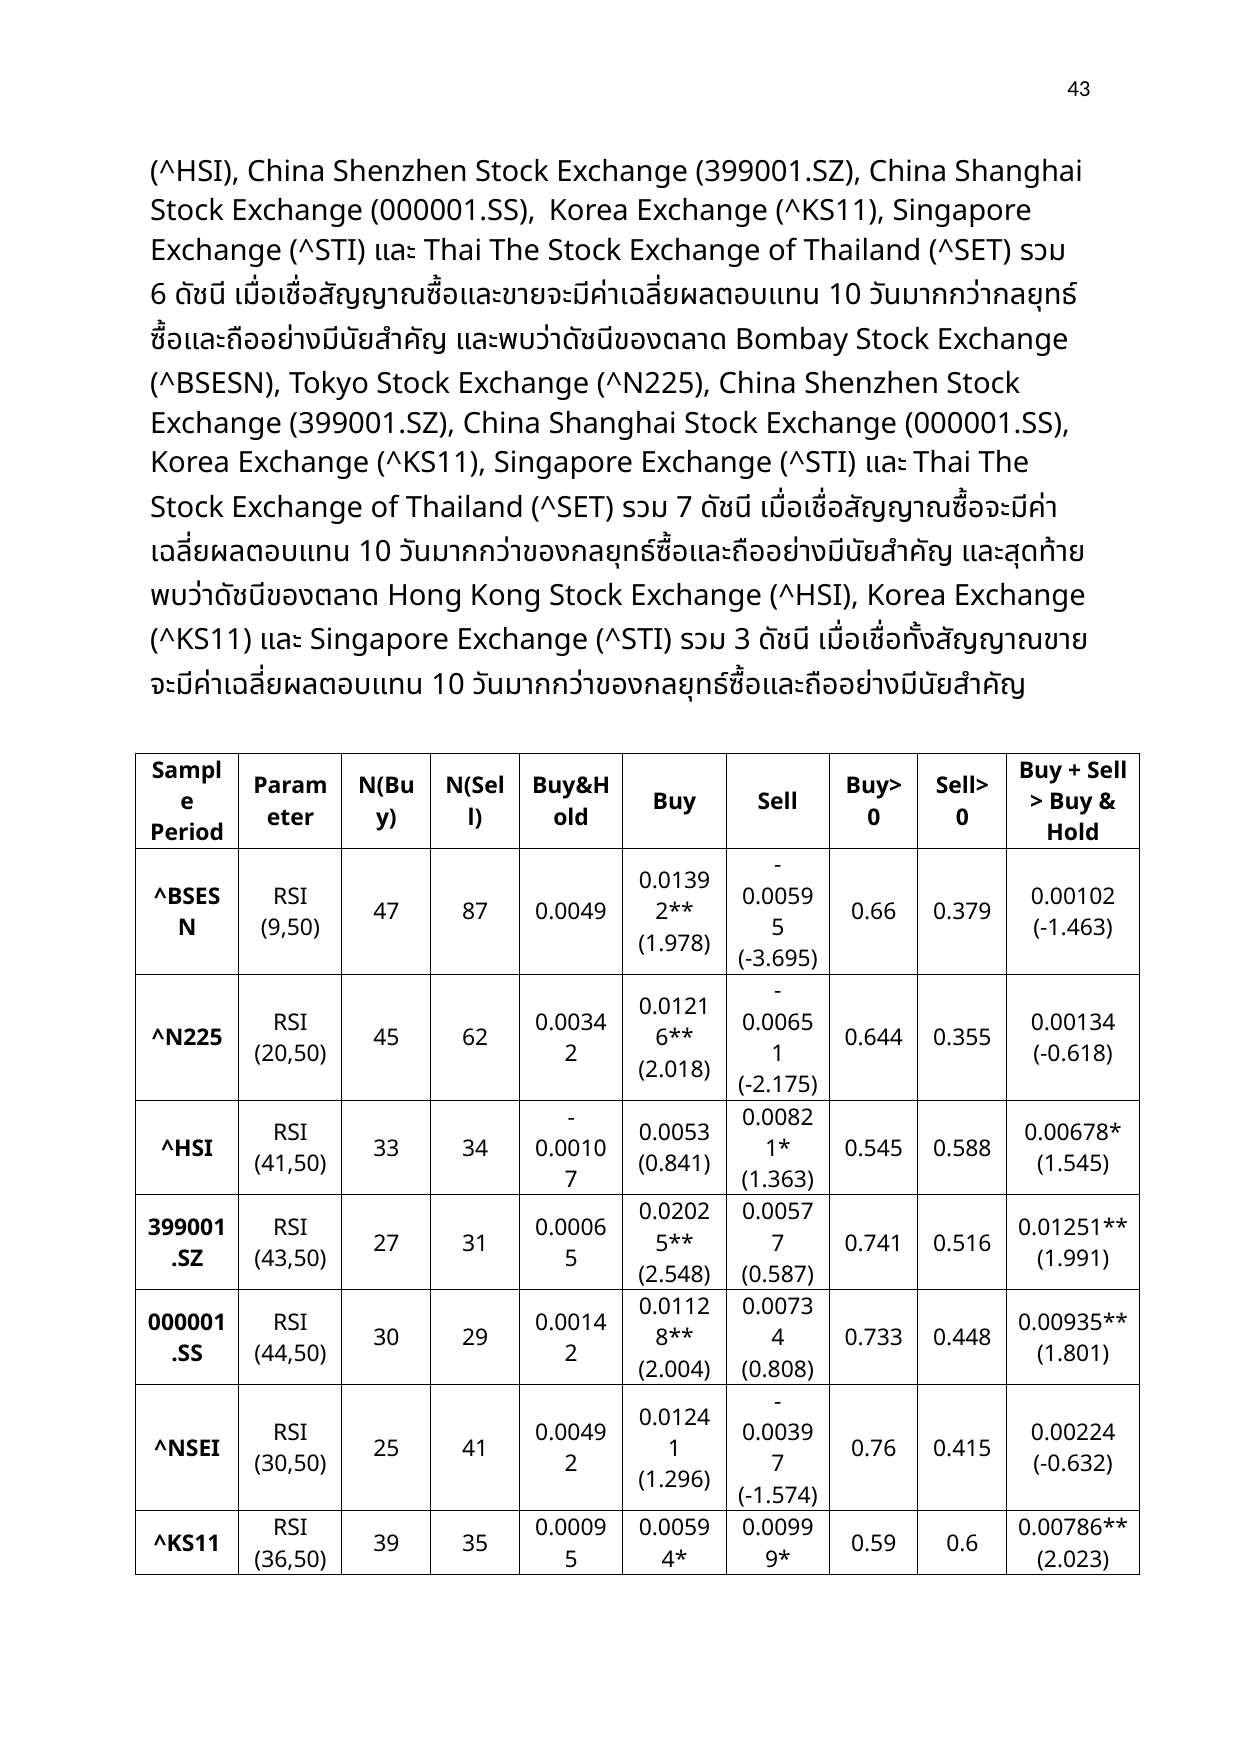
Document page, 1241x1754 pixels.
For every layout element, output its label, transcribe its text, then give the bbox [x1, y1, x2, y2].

table_header Buy [623, 754, 726, 847]
table_cell 45 [342, 975, 430, 1099]
table_cell RSI (44,50) [239, 1290, 341, 1384]
table_cell 0.00935** (1.801) [1007, 1290, 1139, 1384]
table_cell RSI (41,50) [239, 1101, 341, 1194]
table_cell 0.588 [918, 1101, 1006, 1194]
table_header Buy&Hold [520, 754, 622, 847]
table_cell 39 [342, 1511, 430, 1574]
table_header Sample Period [136, 754, 238, 847]
table_cell 25 [342, 1385, 430, 1510]
table_cell 33 [342, 1101, 430, 1194]
table_header Parameter [239, 754, 341, 847]
table_cell -0.00107 [520, 1101, 622, 1194]
table_cell 0.01251** (1.991) [1007, 1195, 1139, 1289]
table_cell ^KS11 [136, 1511, 238, 1574]
table_header Sell>0 [918, 754, 1006, 847]
table_cell 34 [431, 1101, 519, 1194]
table_cell -0.00651 (-2.175) [727, 975, 829, 1099]
table_cell 0.0053 (0.841) [623, 1101, 726, 1194]
table_cell 0.66 [830, 849, 917, 973]
table_cell 0.01392** (1.978) [623, 849, 726, 973]
table_cell 47 [342, 849, 430, 973]
table_cell 0.00999* (1.552) [727, 1511, 829, 1574]
table_cell 0.00065 [520, 1195, 622, 1289]
table_cell 0.01216** (2.018) [623, 975, 726, 1099]
table_cell 0.448 [918, 1290, 1006, 1384]
table_header Buy + Sell > Buy & Hold [1007, 754, 1139, 847]
table_cell 87 [431, 849, 519, 973]
table_cell 0.00342 [520, 975, 622, 1099]
table_cell -0.00595 (-3.695) [727, 849, 829, 973]
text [150, 150, 1090, 707]
table_cell 35 [431, 1511, 519, 1574]
table_header Sell [727, 754, 829, 847]
table_cell RSI (43,50) [239, 1195, 341, 1289]
table_cell 29 [431, 1290, 519, 1384]
table_cell 0.00734 (0.808) [727, 1290, 829, 1384]
table_cell ^BSESN [136, 849, 238, 973]
table_cell 0.00095 [520, 1511, 622, 1574]
table_cell ^HSI [136, 1101, 238, 1194]
table_cell 0.76 [830, 1385, 917, 1510]
table_cell 0.415 [918, 1385, 1006, 1510]
table_cell 0.644 [830, 975, 917, 1099]
table_cell RSI (36,50) [239, 1511, 341, 1574]
table_cell 0.00492 [520, 1385, 622, 1510]
table_cell 0.00134 (-0.618) [1007, 975, 1139, 1099]
table_cell 0.516 [918, 1195, 1006, 1289]
table_header N(Buy) [342, 754, 430, 847]
table_header Buy>0 [830, 754, 917, 847]
table_cell 0.59 [830, 1511, 917, 1574]
table_cell 0.00594* (1.324) [623, 1511, 726, 1574]
table_cell 399001.SZ [136, 1195, 238, 1289]
table_cell RSI (9,50) [239, 849, 341, 973]
table_header N(Sell) [431, 754, 519, 847]
table_cell 41 [431, 1385, 519, 1510]
table_cell 0.545 [830, 1101, 917, 1194]
table_cell 0.02025** (2.548) [623, 1195, 726, 1289]
table_cell RSI (30,50) [239, 1385, 341, 1510]
table_cell 0.6 [918, 1511, 1006, 1574]
table_cell RSI (20,50) [239, 975, 341, 1099]
table_cell 0.0049 [520, 849, 622, 973]
table_cell 31 [431, 1195, 519, 1289]
table_cell 0.355 [918, 975, 1006, 1099]
table_cell 0.00786** (2.023) [1007, 1511, 1139, 1574]
table_cell 0.00577 (0.587) [727, 1195, 829, 1289]
table_cell 0.00102 (-1.463) [1007, 849, 1139, 973]
table_cell 0.00142 [520, 1290, 622, 1384]
table_cell 0.379 [918, 849, 1006, 973]
table_cell 0.01241 (1.296) [623, 1385, 726, 1510]
table_cell 62 [431, 975, 519, 1099]
table_cell ^NSEI [136, 1385, 238, 1510]
table_cell 0.741 [830, 1195, 917, 1289]
table_cell 27 [342, 1195, 430, 1289]
table_cell -0.00397 (-1.574) [727, 1385, 829, 1510]
table_cell 0.00224 (-0.632) [1007, 1385, 1139, 1510]
table_cell 0.00821* (1.363) [727, 1101, 829, 1194]
table_cell 000001.SS [136, 1290, 238, 1384]
table_cell 0.733 [830, 1290, 917, 1384]
table_cell 0.00678* (1.545) [1007, 1101, 1139, 1194]
table_cell 0.01128** (2.004) [623, 1290, 726, 1384]
table_cell 30 [342, 1290, 430, 1384]
table_cell ^N225 [136, 975, 238, 1099]
